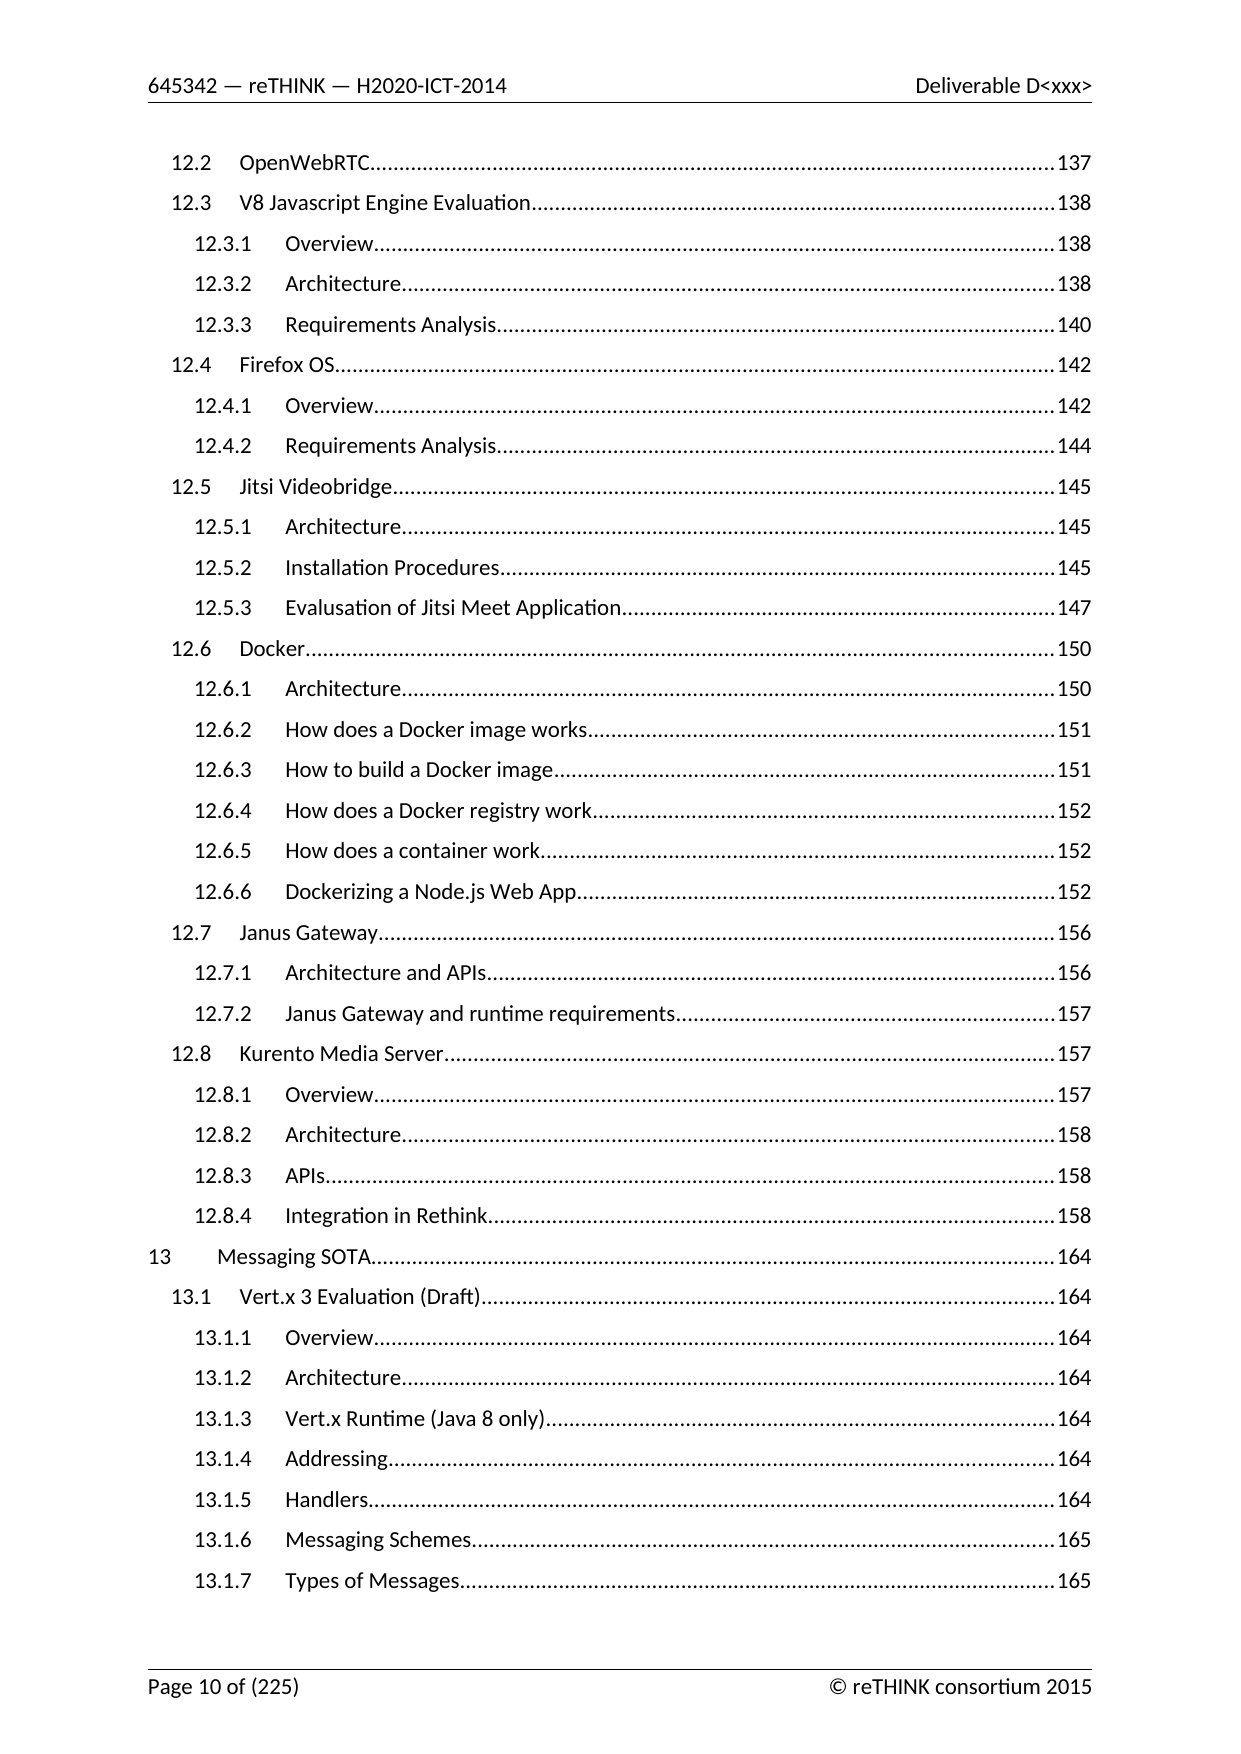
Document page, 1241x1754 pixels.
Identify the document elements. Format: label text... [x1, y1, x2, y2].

text 12.4.1 Overview 142 [193, 391, 1092, 419]
text 12.6.2 How does a Docker image works 151 [193, 715, 1092, 743]
text 12.8.2 Architecture 158 [193, 1120, 1092, 1148]
text 13.1.4 Addressing 164 [193, 1444, 1092, 1472]
text 13.1.7 Types of Messages 165 [193, 1566, 1092, 1594]
text 13.1.1 Overview 164 [193, 1323, 1092, 1351]
text 12.3 V8 Javascript Engine Evaluation 138 [171, 188, 1092, 216]
text 12.6.4 How does a Docker registry work 152 [193, 796, 1092, 824]
text 12.3.2 Architecture 138 [193, 269, 1092, 297]
text 12.4 Firefox OS 142 [171, 350, 1092, 378]
text 12.6.1 Architecture 150 [193, 674, 1092, 702]
text 12.5 Jitsi Videobridge 145 [171, 472, 1092, 500]
text 12.7.2 Janus Gateway and runtime requirements 157 [193, 999, 1092, 1027]
text 12.7 Janus Gateway 156 [171, 918, 1092, 946]
text 12.8.4 Integration in Rethink 158 [193, 1201, 1092, 1229]
text 13 Messaging SOTA 164 [148, 1242, 1092, 1270]
text 12.8 Kurento Media Server 157 [171, 1039, 1092, 1067]
text 13.1.2 Architecture 164 [193, 1363, 1092, 1391]
text 13.1 Vert.x 3 Evaluation (Draft) 164 [171, 1282, 1092, 1310]
text 12.5.3 Evalusation of Jitsi Meet Application 147 [193, 593, 1092, 621]
text 12.8.1 Overview 157 [193, 1080, 1092, 1108]
text 12.8.3 APIs 158 [193, 1161, 1092, 1189]
text 12.6.6 Dockerizing a Node.js Web App 152 [193, 877, 1092, 905]
text 12.3.3 Requirements Analysis 140 [193, 310, 1092, 338]
text 12.4.2 Requirements Analysis 144 [193, 431, 1092, 459]
text 12.5.1 Architecture 145 [193, 512, 1092, 540]
text 12.7.1 Architecture and APIs 156 [193, 958, 1092, 986]
text 12.6 Docker 150 [171, 634, 1092, 662]
text 12.3.1 Overview 138 [193, 229, 1092, 257]
text 12.5.2 Installation Procedures 145 [193, 553, 1092, 581]
text 13.1.3 Vert.x Runtime (Java 8 only) 164 [193, 1404, 1092, 1432]
text 12.6.5 How does a container work 152 [193, 837, 1092, 864]
text 12.2 OpenWebRTC 137 [171, 148, 1092, 176]
text 13.1.6 Messaging Schemes 165 [193, 1525, 1092, 1553]
text 12.6.3 How to build a Docker image 151 [193, 756, 1092, 783]
text 13.1.5 Handlers 164 [193, 1485, 1092, 1513]
